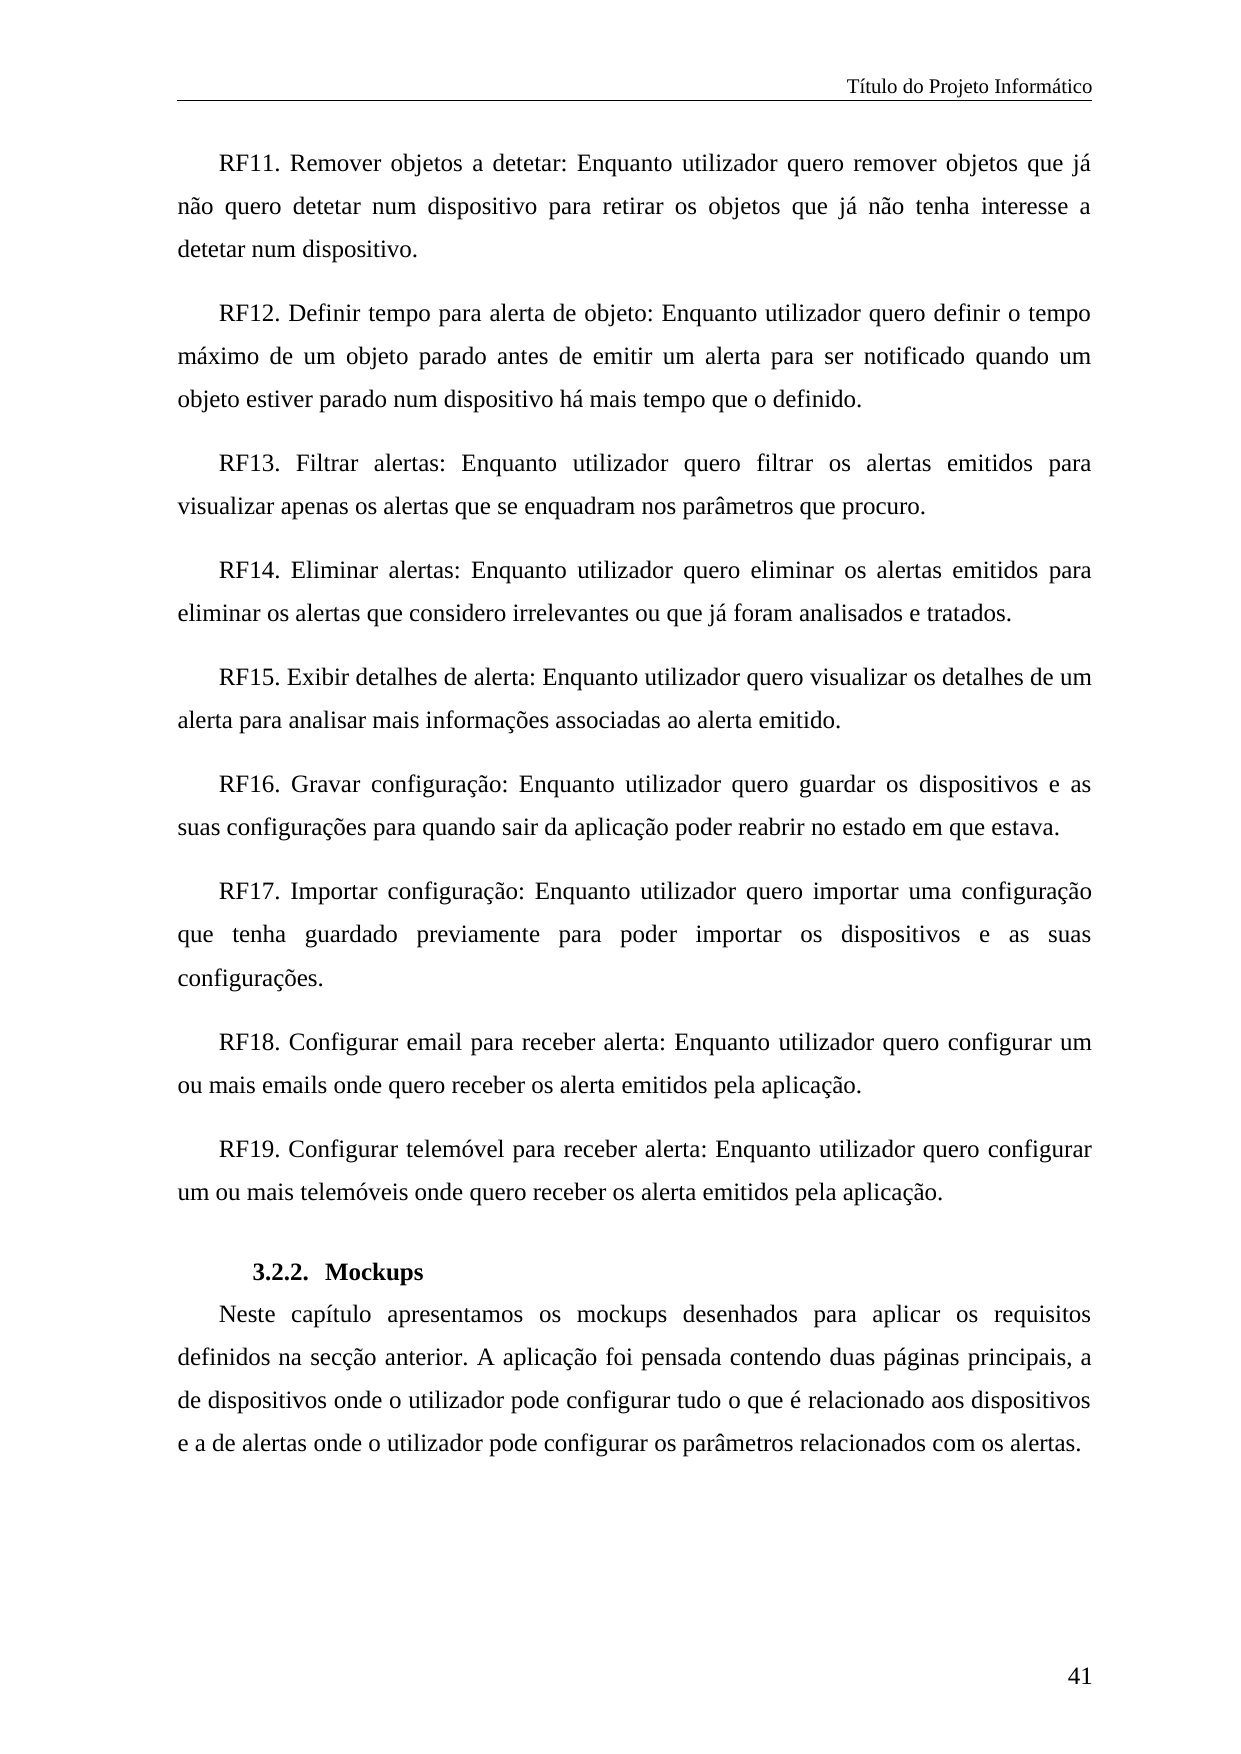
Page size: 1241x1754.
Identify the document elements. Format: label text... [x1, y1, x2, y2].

text RF14. Eliminar alertas: Enquanto utilizador quero eliminar os alertas emitidos para eliminar os alertas que considero irrelevantes ou que já foram analisados e tratados. [177, 555, 1092, 627]
text RF18. Configurar email para receber alerta: Enquanto utilizador quero configurar um ou mais emails onde quero receber os alerta emitidos pela aplicação. [177, 1027, 1092, 1098]
text RF11. Remover objetos a detetar: Enquanto utilizador quero remover objetos que já não quero detetar num dispositivo para retirar os objetos que já não tenha interesse a detetar num dispositivo. [177, 148, 1092, 263]
text RF19. Configurar telemóvel para receber alerta: Enquanto utilizador quero configurar um ou mais telemóveis onde quero receber os alerta emitidos pela aplicação. [177, 1134, 1092, 1206]
subtitle Mockups [252, 1257, 1092, 1286]
text RF15. Exibir detalhes de alerta: Enquanto utilizador quero visualizar os detalhes de um alerta para analisar mais informações associadas ao alerta emitido. [177, 662, 1092, 734]
text RF12. Definir tempo para alerta de objeto: Enquanto utilizador quero definir o tempo máximo de um objeto parado antes de emitir um alerta para ser notificado quando um objeto estiver parado num dispositivo há mais tempo que o definido. [177, 298, 1092, 413]
text Neste capítulo apresentamos os mockups desenhados para aplicar os requisitos definidos na secção anterior. A aplicação foi pensada contendo duas páginas principais, a de dispositivos onde o utilizador pode configurar tudo o que é relacionado aos dispositivos e a de alertas onde o utilizador pode configurar os parâmetros relacionados com os alertas. [177, 1299, 1092, 1457]
text RF13. Filtrar alertas: Enquanto utilizador quero filtrar os alertas emitidos para visualizar apenas os alertas que se enquadram nos parâmetros que procuro. [177, 448, 1092, 520]
text RF16. Gravar configuração: Enquanto utilizador quero guardar os dispositivos e as suas configurações para quando sair da aplicação poder reabrir no estado em que estava. [177, 769, 1092, 841]
text RF17. Importar configuração: Enquanto utilizador quero importar uma configuração que tenha guardado previamente para poder importar os dispositivos e as suas configurações. [177, 876, 1092, 991]
